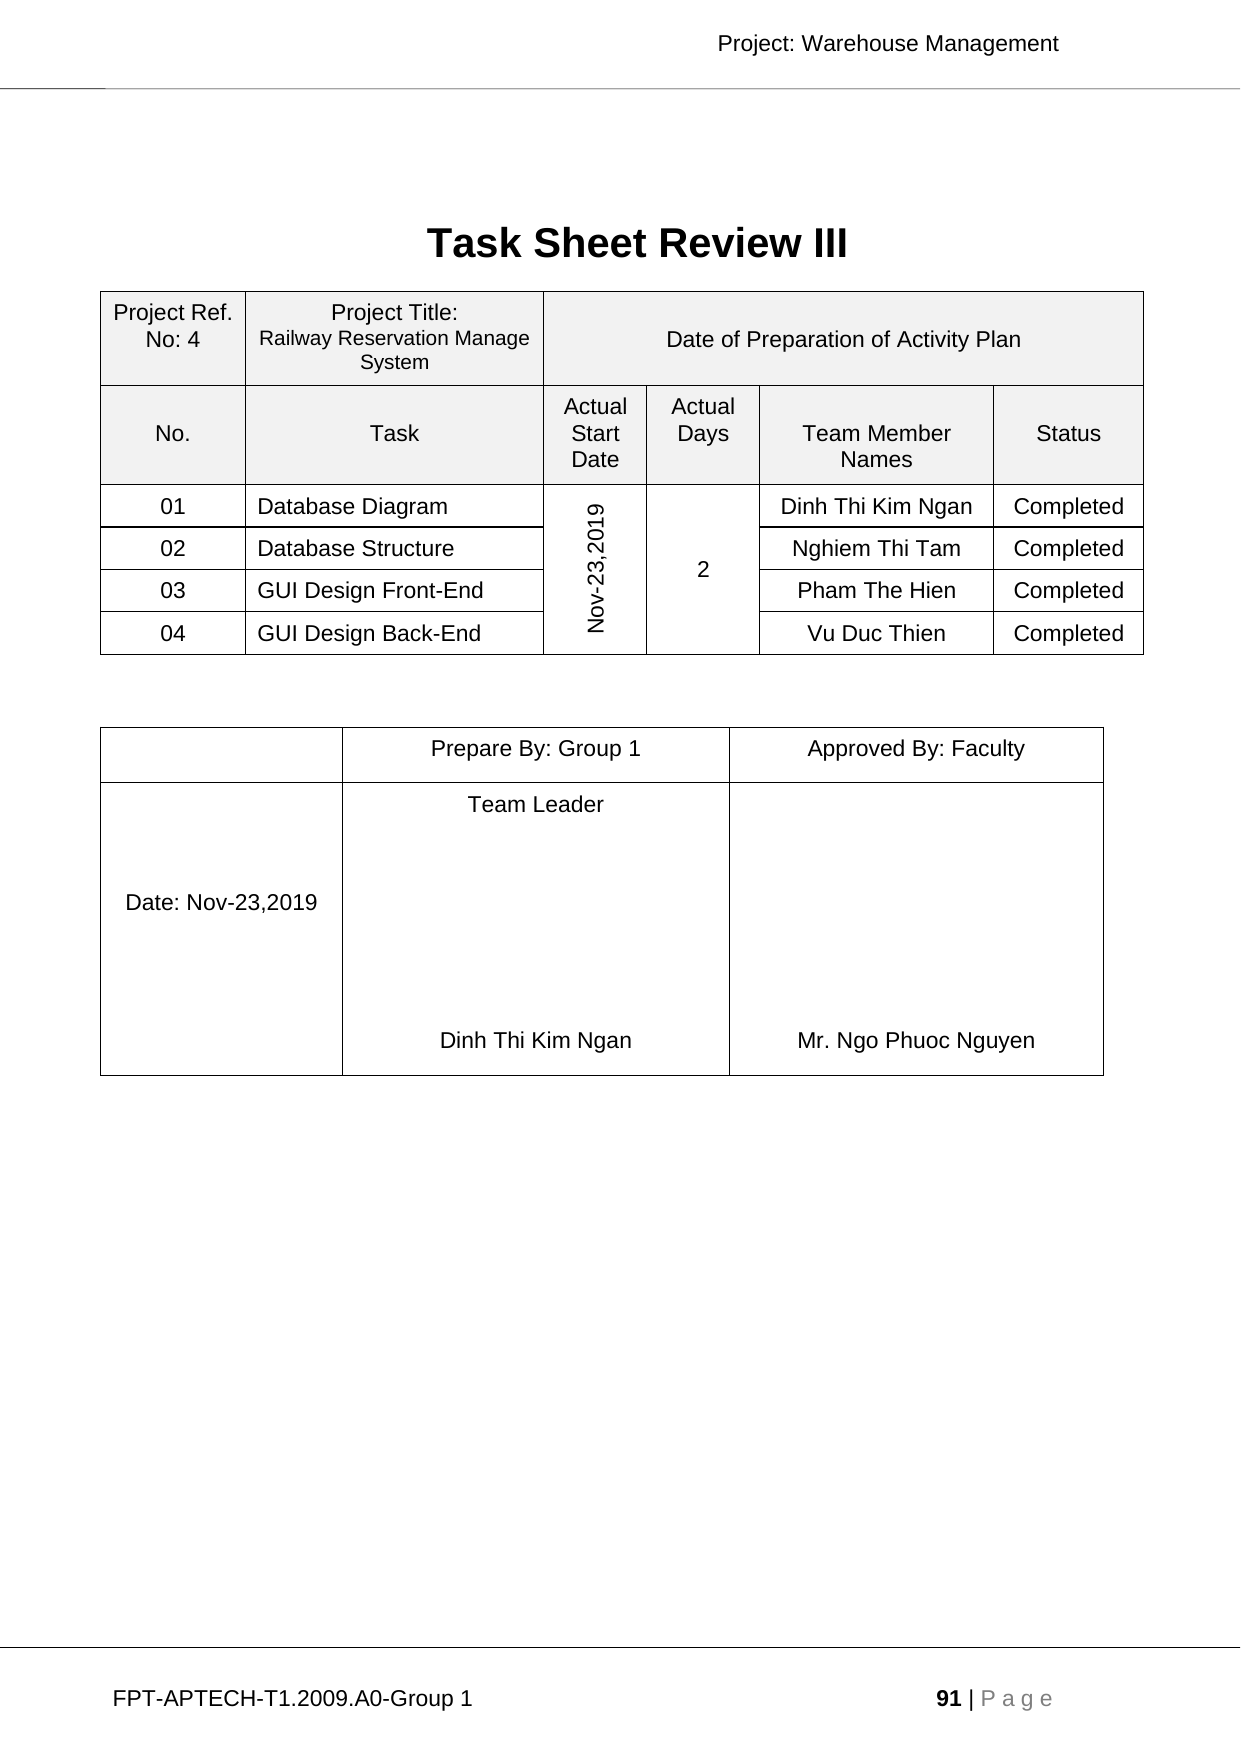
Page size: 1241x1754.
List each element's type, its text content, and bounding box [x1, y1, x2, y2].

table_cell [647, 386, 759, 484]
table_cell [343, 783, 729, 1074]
text Task Sheet Review III [112, 219, 1162, 267]
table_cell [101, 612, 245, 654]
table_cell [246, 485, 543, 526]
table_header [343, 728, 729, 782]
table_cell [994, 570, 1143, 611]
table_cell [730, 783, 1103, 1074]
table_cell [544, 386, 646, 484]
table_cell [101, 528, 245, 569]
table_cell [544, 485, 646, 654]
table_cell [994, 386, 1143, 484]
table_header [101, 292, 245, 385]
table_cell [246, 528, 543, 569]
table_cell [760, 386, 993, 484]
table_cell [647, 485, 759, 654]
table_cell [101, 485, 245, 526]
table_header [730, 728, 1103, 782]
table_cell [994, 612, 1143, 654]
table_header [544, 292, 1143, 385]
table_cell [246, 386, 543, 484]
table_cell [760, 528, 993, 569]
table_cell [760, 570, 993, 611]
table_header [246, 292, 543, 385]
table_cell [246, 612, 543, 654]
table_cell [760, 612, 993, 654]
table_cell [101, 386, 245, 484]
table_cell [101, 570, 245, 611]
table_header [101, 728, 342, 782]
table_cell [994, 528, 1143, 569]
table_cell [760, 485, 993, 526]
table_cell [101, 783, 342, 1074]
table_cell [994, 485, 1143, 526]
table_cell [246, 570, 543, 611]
